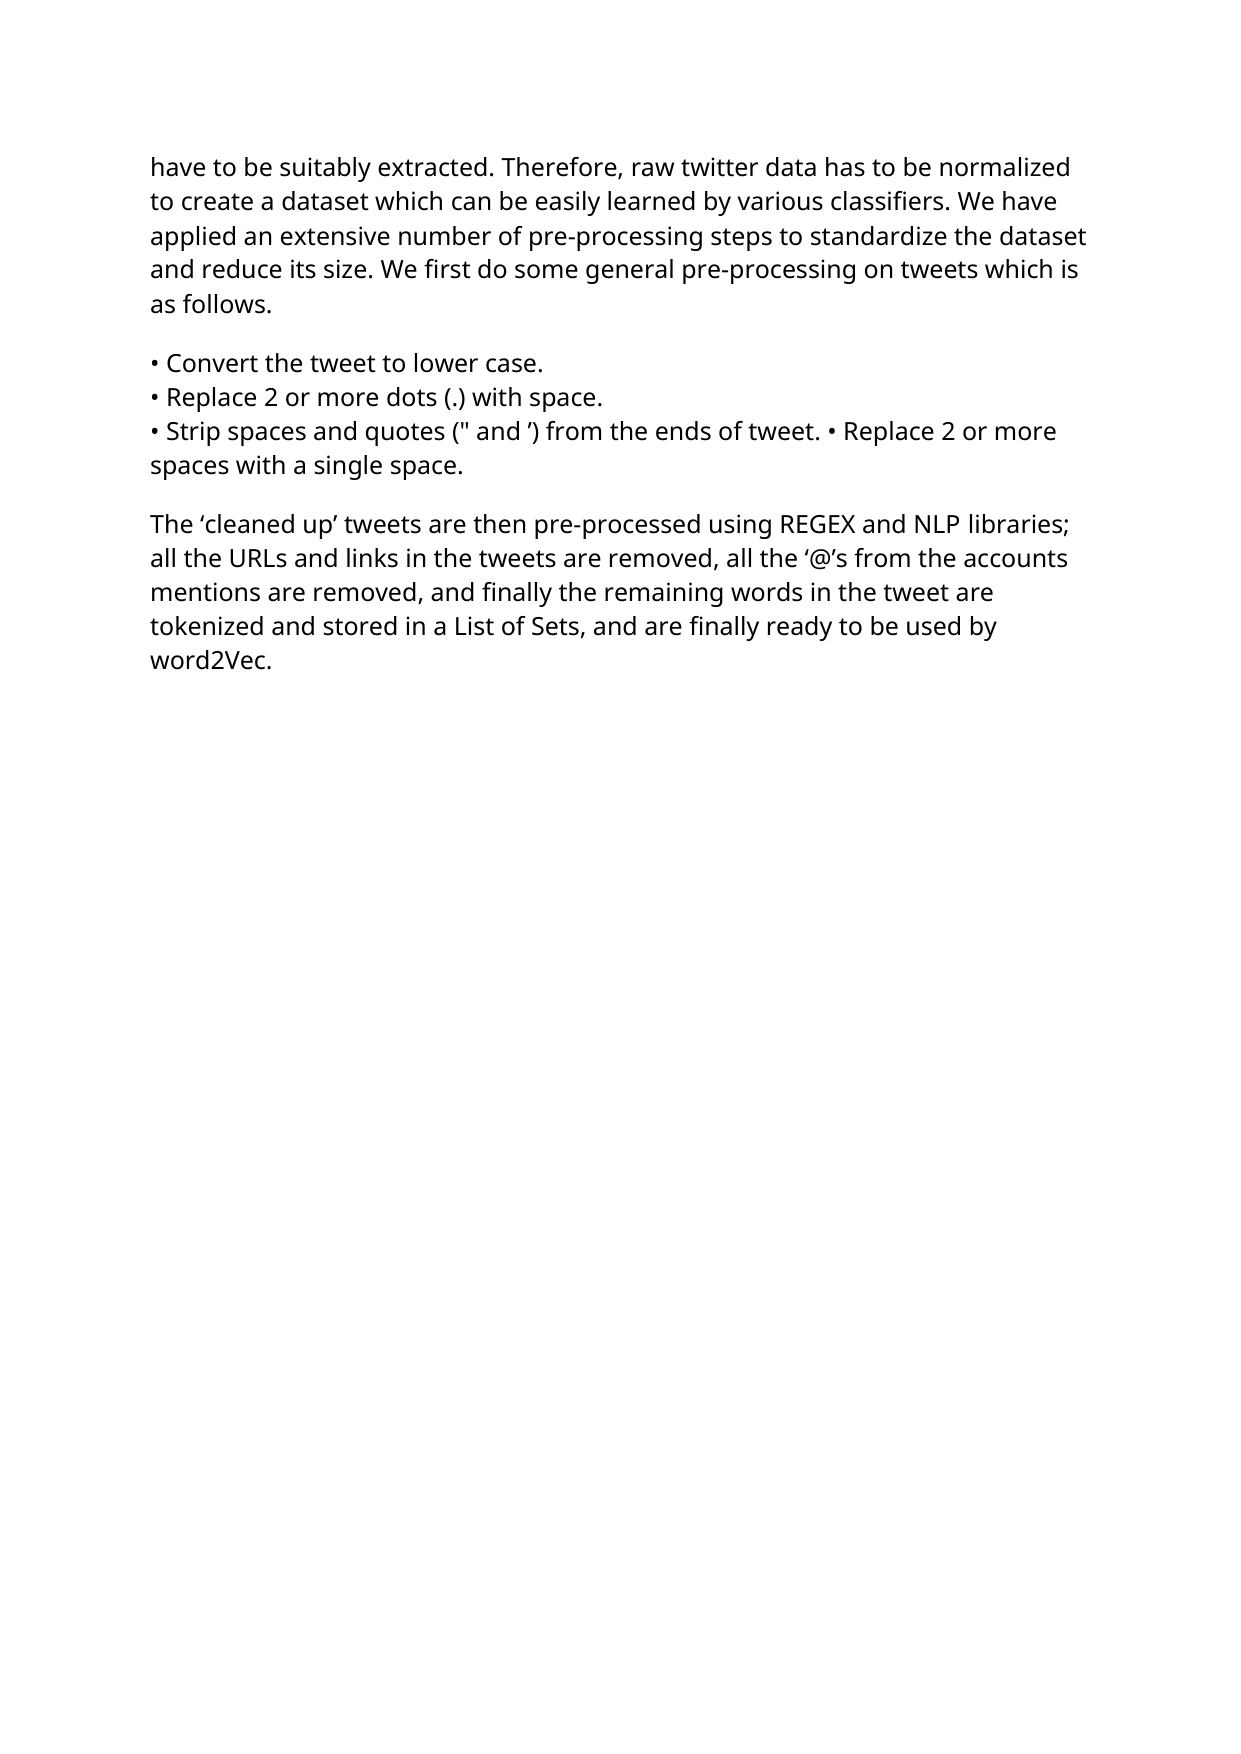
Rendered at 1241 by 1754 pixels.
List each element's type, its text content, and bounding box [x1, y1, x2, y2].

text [150, 150, 1090, 320]
text The ‘cleaned up’ tweets are then pre-processed using REGEX and NLP libraries; all the URLs and links in the tweets are removed, all the ‘@’s from the accounts mentions are removed, and finally the remaining words in the tweet are tokenized and stored in a List of Sets, and are finally ready to be used by word2Vec. [150, 507, 1090, 677]
text • Convert the tweet to lower case. • Replace 2 or more dots (.) with space. • Strip spaces and quotes (" and ’) from the ends of tweet. • Replace 2 or more spaces with a single space. [150, 345, 1090, 482]
